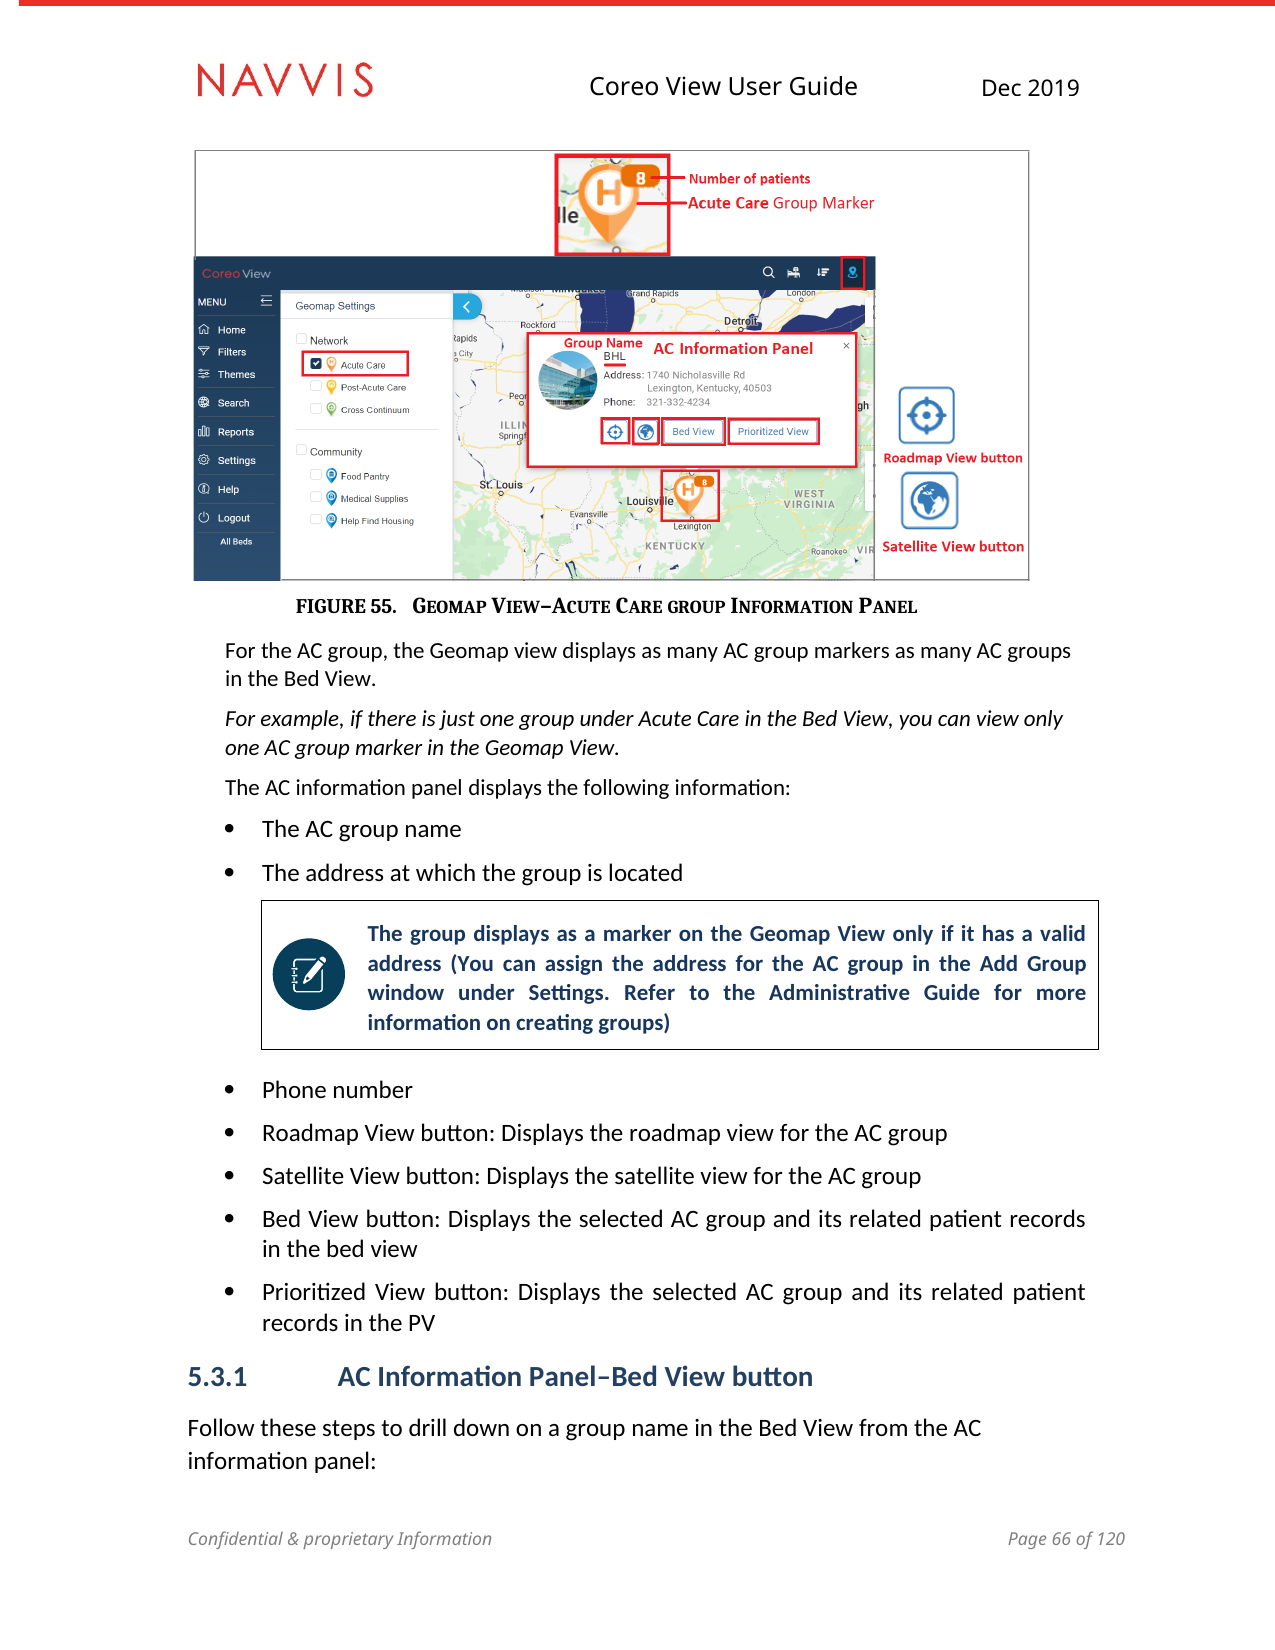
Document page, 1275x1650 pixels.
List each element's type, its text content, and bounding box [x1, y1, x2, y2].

list Phone number [225, 1074, 1087, 1104]
list Roadmap View button: Displays the roadmap view for the AC group [225, 1117, 1087, 1147]
picture [193, 150, 1030, 581]
list Bed View button: Displays the selected AC group and its related patient records in the bed view [225, 1203, 1087, 1264]
subtitle AC Information Panel–Bed View button [187, 1358, 1087, 1394]
list The address at which the group is located [225, 857, 1087, 887]
text Follow these steps to drill down on a group name in the Bed View from the AC information panel: [187, 1412, 1087, 1476]
text For the AC group, the Geomap view displays as many AC group markers as many AC groups in the Bed View. [225, 636, 1087, 692]
picture [187, 55, 383, 104]
text The AC information panel displays the following information: [225, 773, 1087, 801]
list Satellite View button: Displays the satellite view for the AC group [225, 1160, 1087, 1191]
table_header The group displays as a marker on the Geomap View only if it has a valid address (You can assign the address for the AC group in the Add Group window under Settings. Refer to the Administrative Guide for more information on creating groups) [356, 901, 1098, 1049]
text For example, if there is just one group under Acute Care in the Bed View, you can view only one AC group marker in the Geomap View. [225, 704, 1087, 761]
list The AC group name [225, 814, 1087, 844]
table_header [262, 901, 356, 1049]
text Geomap View–Acute Care group Information Panel [296, 593, 1087, 620]
list Prioritized View button: Displays the selected AC group and its related patient records in the PV [225, 1277, 1087, 1338]
